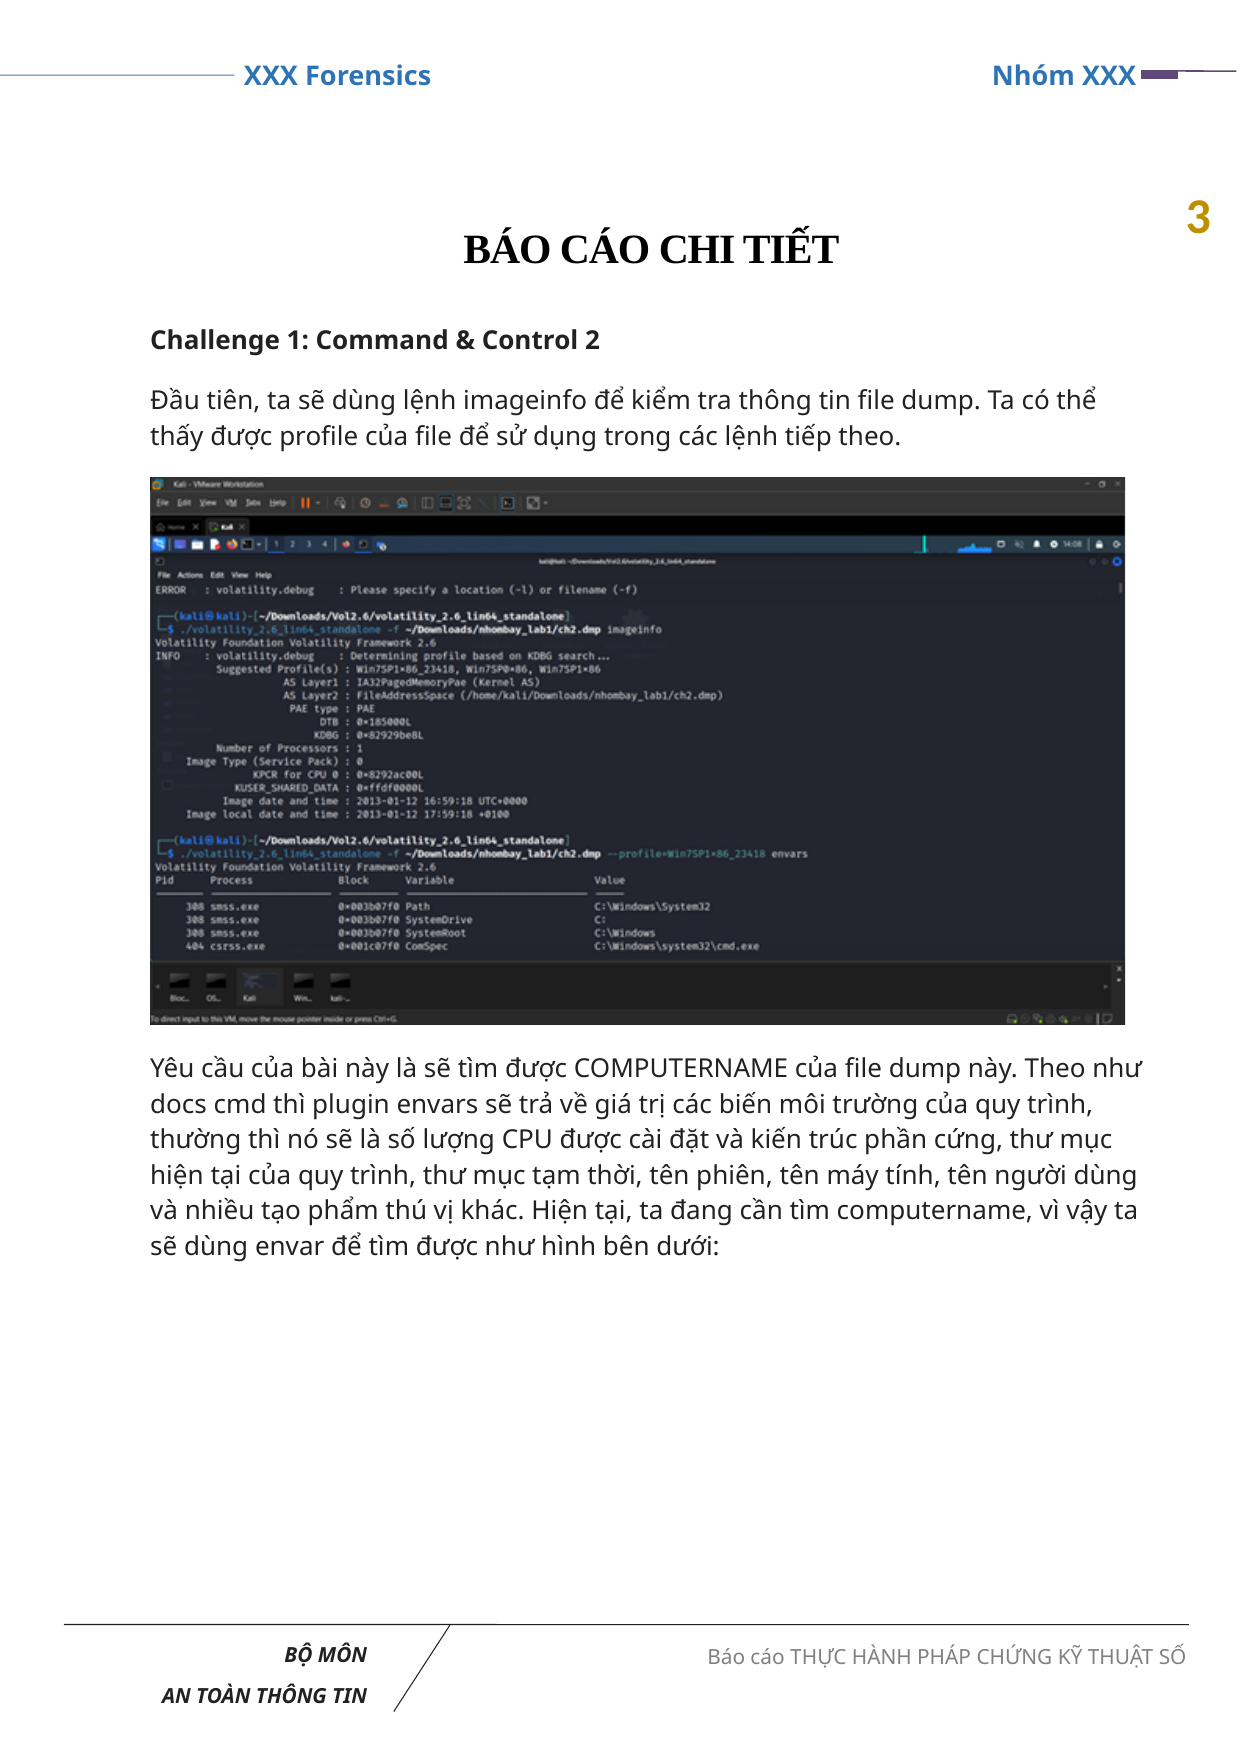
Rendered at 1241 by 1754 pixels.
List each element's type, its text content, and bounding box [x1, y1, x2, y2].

picture [150, 477, 1125, 1025]
text Challenge 1: Command & Control 2 [150, 321, 1153, 357]
text Đầu tiên, ta sẽ dùng lệnh imageinfo để kiểm tra thông tin file dump. Ta có thể thấy được profile của file để sử dụng trong các lệnh tiếp theo. [150, 382, 1153, 453]
title BÁO CÁO CHI TIẾT [150, 224, 1153, 272]
text Yêu cầu của bài này là sẽ tìm được COMPUTERNAME của file dump này. Theo như docs cmd thì plugin envars sẽ trả về giá trị các biến môi trường của quy trình, thường thì nó sẽ là số lượng CPU được cài đặt và kiến trúc phần cứng, thư mục hiện tại của quy trình, thư mục tạm thời, tên phiên, tên máy tính, tên người dùng và nhiều tạo phẩm thú vị khác. Hiện tại, ta đang cần tìm computername, vì vậy ta sẽ dùng envar để tìm được như hình bên dưới: [150, 1050, 1153, 1263]
